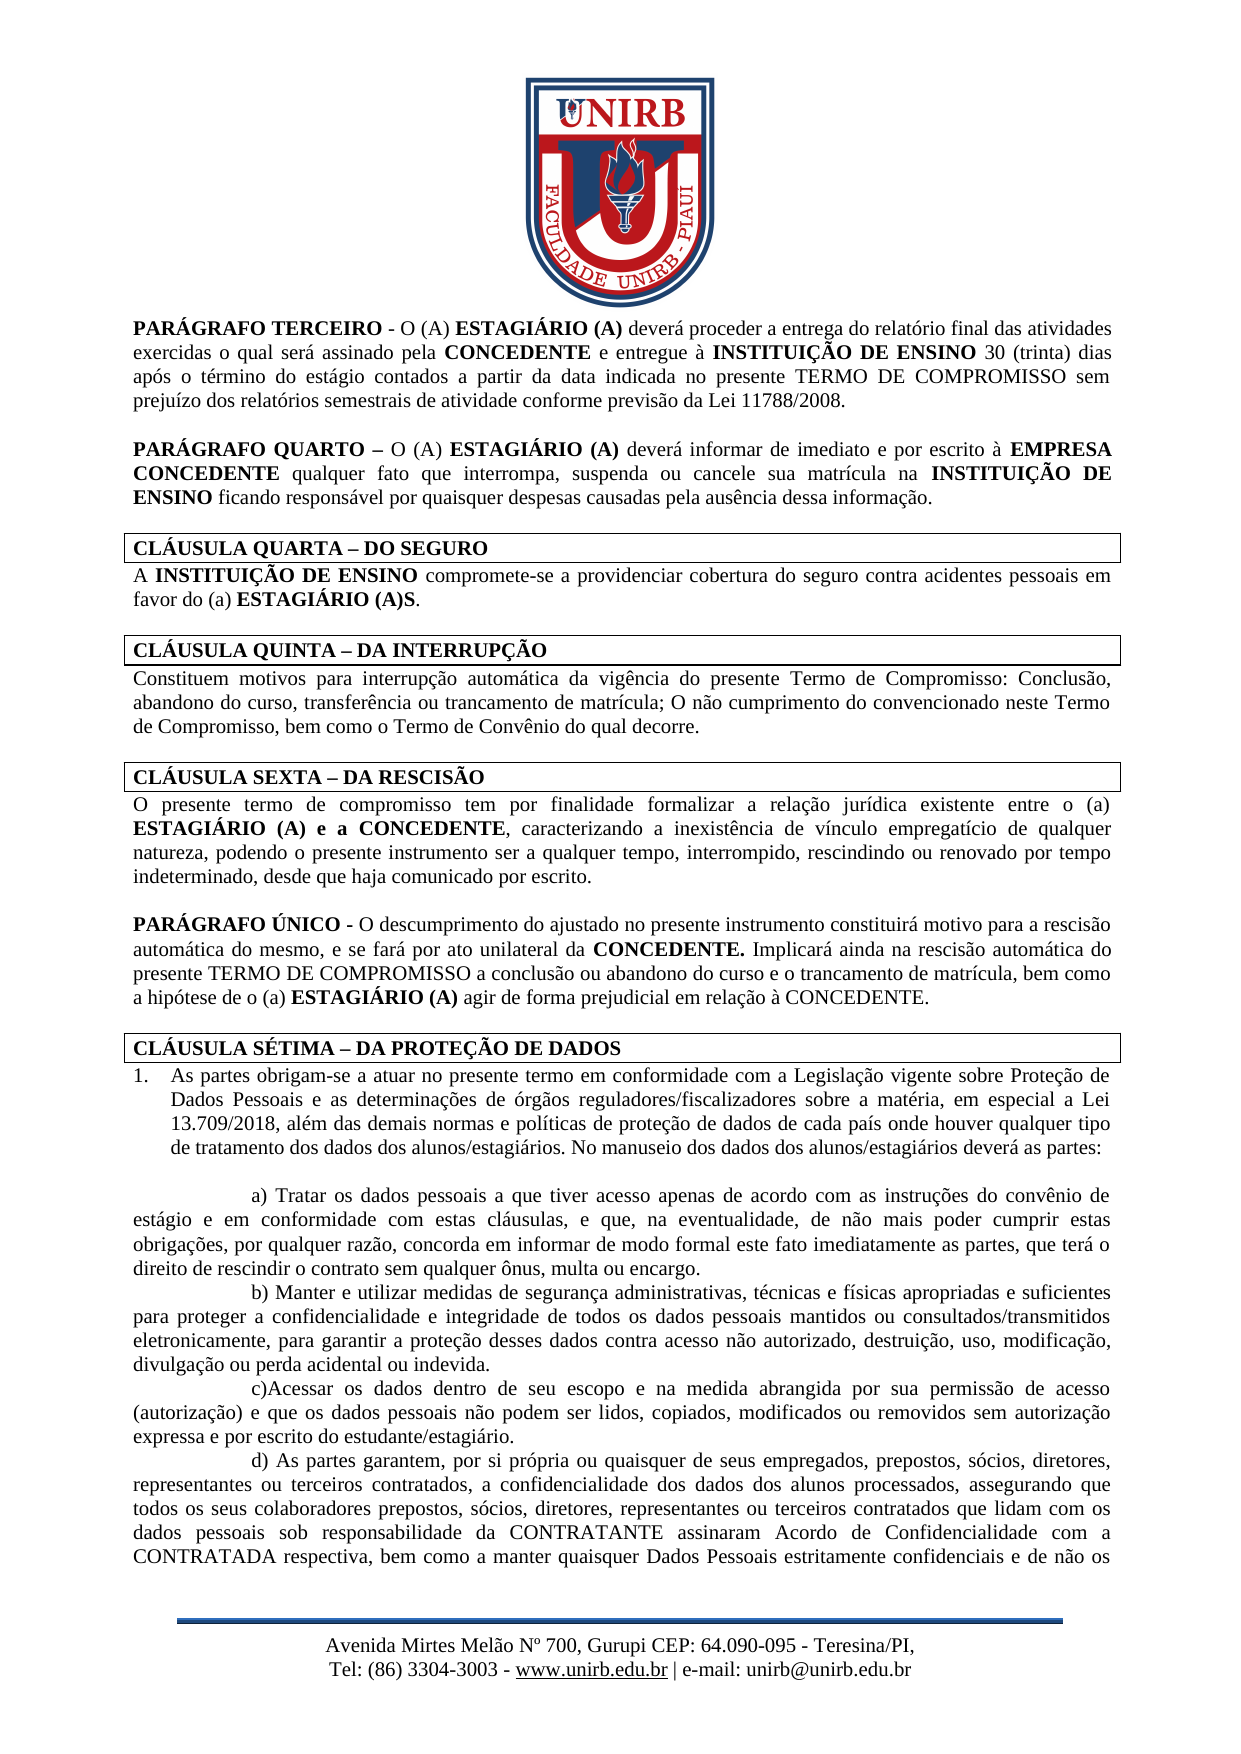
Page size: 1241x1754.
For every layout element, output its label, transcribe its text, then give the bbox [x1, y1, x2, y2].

text A INSTITUIÇÃO DE ENSINO compromete-se a providenciar cobertura do seguro contra acidentes pessoais em favor do (a) ESTAGIÁRIO (A)S. [133, 563, 1112, 611]
text b) Manter e utilizar medidas de segurança administrativas, técnicas e físicas apropriadas e suficientes para proteger a confidencialidade e integridade de todos os dados pessoais mantidos ou consultados/transmitidos eletronicamente, para garantir a proteção desses dados contra acesso não autorizado, destruição, uso, modificação, divulgação ou perda acidental ou indevida. [133, 1279, 1112, 1376]
text PARÁGRAFO TERCEIRO - O (A) ESTAGIÁRIO (A) deverá proceder a entrega do relatório final das atividades exercidas o qual será assinado pela CONCEDENTE e entregue à INSTITUIÇÃO DE ENSINO 30 (trinta) dias após o término do estágio contados a partir da data indicada no presente TERMO DE COMPROMISSO sem prejuízo dos relatórios semestrais de atividade conforme previsão da Lei 11788/2008. [133, 316, 1112, 412]
text CLÁUSULA SÉTIMA – DA PROTEÇÃO DE DADOS [125, 1034, 1120, 1062]
text O presente termo de compromisso tem por finalidade formalizar a relação jurídica existente entre o (a) ESTAGIÁRIO (A) e a CONCEDENTE, caracterizando a inexistência de vínculo empregatício de qualquer natureza, podendo o presente instrumento ser a qualquer tempo, interrompido, rescindindo ou renovado por tempo indeterminado, desde que haja comunicado por escrito. [133, 792, 1112, 888]
text a) Tratar os dados pessoais a que tiver acesso apenas de acordo com as instruções do convênio de estágio e em conformidade com estas cláusulas, e que, na eventualidade, de não mais poder cumprir estas obrigações, por qualquer razão, concorda em informar de modo formal este fato imediatamente as partes, que terá o direito de rescindir o contrato sem qualquer ônus, multa ou encargo. [133, 1183, 1112, 1279]
text CLÁUSULA QUINTA – DA INTERRUPÇÃO [125, 636, 1120, 664]
text CLÁUSULA SEXTA – DA RESCISÃO [125, 763, 1120, 791]
text c)Acessar os dados dentro de seu escopo e na medida abrangida por sua permissão de acesso (autorização) e que os dados pessoais não podem ser lidos, copiados, modificados ou removidos sem autorização expressa e por escrito do estudante/estagiário. [133, 1376, 1112, 1448]
text Constituem motivos para interrupção automática da vigência do presente Termo de Compromisso: Conclusão, abandono do curso, transferência ou trancamento de matrícula; O não cumprimento do convencionado neste Termo de Compromisso, bem como o Termo de Convênio do qual decorre. [133, 666, 1112, 738]
text PARÁGRAFO QUARTO – O (A) ESTAGIÁRIO (A) deverá informar de imediato e por escrito à EMPRESA CONCEDENTE qualquer fato que interrompa, suspenda ou cancele sua matrícula na INSTITUIÇÃO DE ENSINO ficando responsável por quaisquer despesas causadas pela ausência dessa informação. [133, 436, 1112, 509]
text CLÁUSULA QUARTA – DO SEGURO [125, 534, 1120, 562]
list As partes obrigam-se a atuar no presente termo em conformidade com a Legislação vigente sobre Proteção de Dados Pessoais e as determinações de órgãos reguladores/fiscalizadores sobre a matéria, em especial a Lei 13.709/2018, além das demais normas e políticas de proteção de dados de cada país onde houver qualquer tipo de tratamento dos dados dos alunos/estagiários. No manuseio dos dados dos alunos/estagiários deverá as partes: [133, 1063, 1112, 1159]
picture [521, 73, 719, 312]
text PARÁGRAFO ÚNICO - O descumprimento do ajustado no presente instrumento constituirá motivo para a rescisão automática do mesmo, e se fará por ato unilateral da CONCEDENTE. Implicará ainda na rescisão automática do presente TERMO DE COMPROMISSO a conclusão ou abandono do curso e o trancamento de matrícula, bem como a hipótese de o (a) ESTAGIÁRIO (A) agir de forma prejudicial em relação à CONCEDENTE. [133, 912, 1112, 1009]
